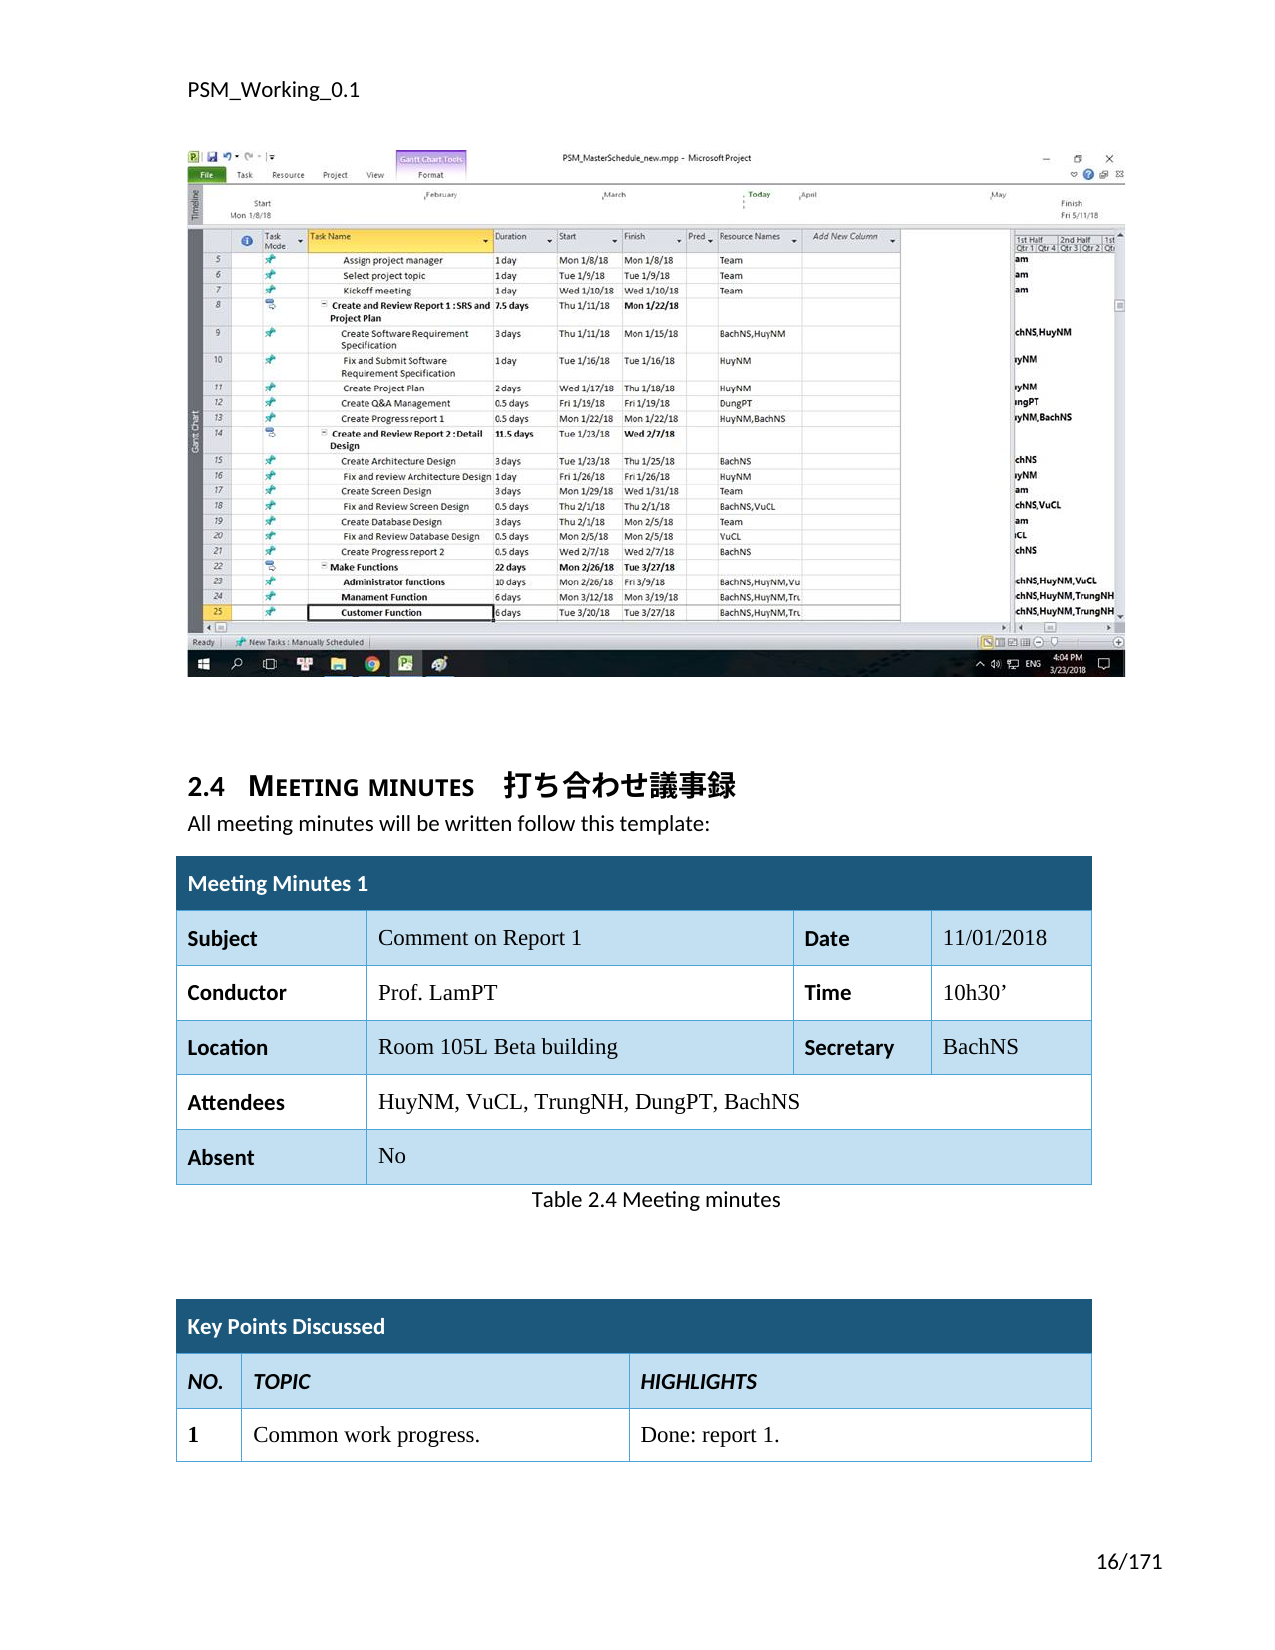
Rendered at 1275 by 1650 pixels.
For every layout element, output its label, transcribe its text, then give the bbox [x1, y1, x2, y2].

table_cell Room 105L Beta building [367, 1021, 793, 1074]
table_cell Subject [177, 911, 366, 965]
table_cell Highlights [630, 1354, 1091, 1408]
table_header Meeting Minutes 1 [177, 857, 1091, 910]
table_cell No [367, 1130, 1091, 1184]
text Table 2.4 Meeting minutes [187, 1185, 1125, 1213]
table_cell Absent [177, 1130, 366, 1184]
table_cell No. [177, 1354, 241, 1408]
table_cell Attendees [177, 1075, 366, 1129]
text All meeting minutes will be written follow this template: [187, 809, 1125, 837]
table_cell 11/01/2018 [932, 911, 1091, 965]
table_cell Prof. LamPT [367, 966, 793, 1020]
table_cell Time [794, 966, 931, 1020]
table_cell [242, 1409, 629, 1461]
subtitle Meeting minutes 打ち合わせ議事録 [187, 763, 1125, 805]
table_cell Location [177, 1021, 366, 1074]
table_cell 10h30’ [932, 966, 1091, 1020]
table_cell Comment on Report 1 [367, 911, 793, 965]
table_cell Topic [242, 1354, 629, 1408]
table_cell Secretary [794, 1021, 931, 1074]
table_cell 1 [177, 1409, 241, 1461]
table_cell Date [794, 911, 931, 965]
table_cell HuyNM, VuCL, TrungNH, DungPT, BachNS [367, 1075, 1091, 1129]
table_header Key Points Discussed [177, 1300, 1091, 1353]
table_cell BachNS [932, 1021, 1091, 1074]
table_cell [630, 1409, 1091, 1461]
table_cell Conductor [177, 966, 366, 1020]
picture [187, 150, 1126, 677]
